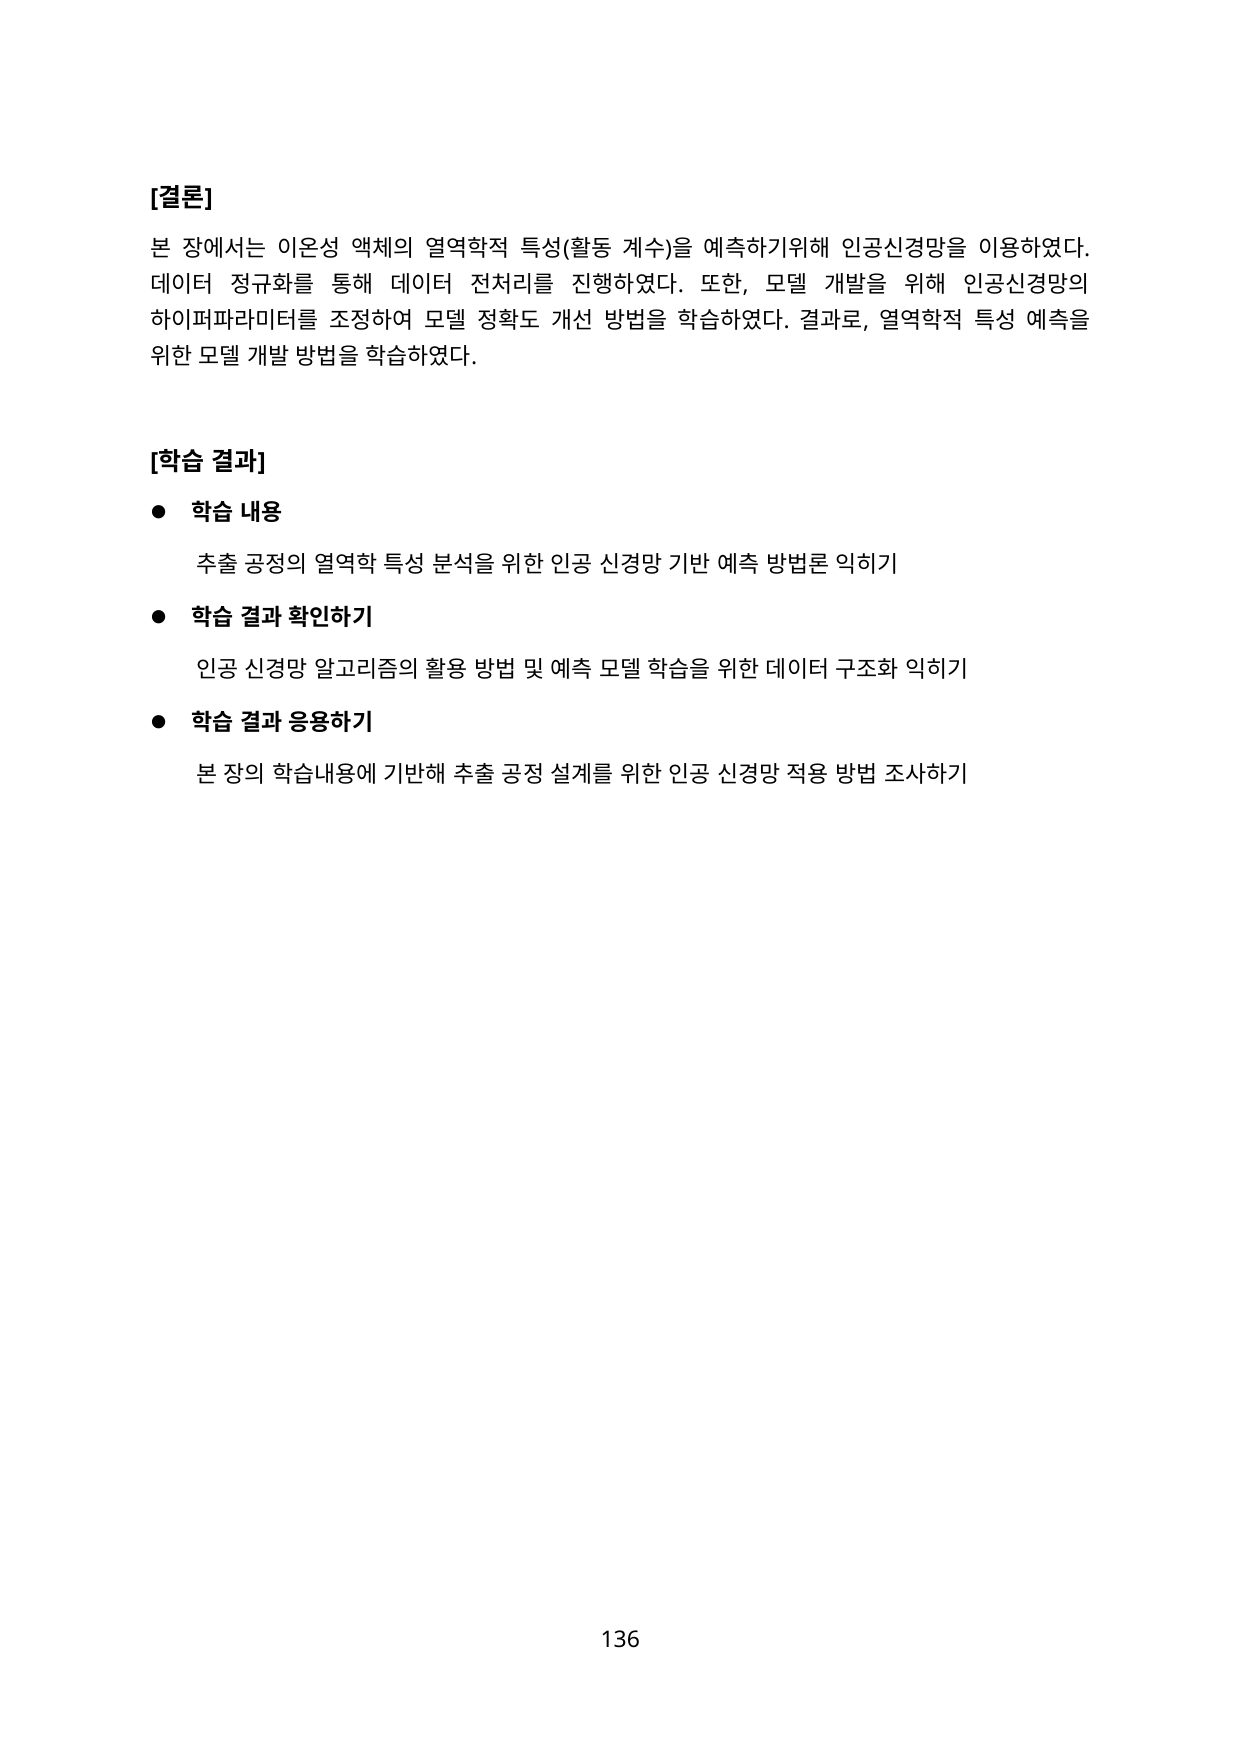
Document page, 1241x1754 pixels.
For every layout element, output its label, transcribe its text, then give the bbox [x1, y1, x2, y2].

text 인공 신경망 알고리즘의 활용 방법 및 예측 모델 학습을 위한 데이터 구조화 익히기 [196, 651, 1090, 684]
text 본 장의 학습내용에 기반해 추출 공정 설계를 위한 인공 신경망 적용 방법 조사하기 [196, 756, 1090, 789]
subtitle [학습 결과] [150, 441, 1090, 477]
text 추출 공정의 열역학 특성 분석을 위한 인공 신경망 기반 예측 방법론 익히기 [196, 546, 1090, 579]
text 학습 결과 확인하기 [150, 599, 1090, 632]
text 학습 내용 [150, 494, 1090, 527]
text 학습 결과 응용하기 [150, 704, 1090, 737]
subtitle [결론] [150, 177, 1090, 213]
text 본 장에서는 이온성 액체의 열역학적 특성(활동 계수)을 예측하기위해 인공신경망을 이용하였다. 데이터 정규화를 통해 데이터 전처리를 진행하였다. 또한, 모델 개발을 위해 인공신경망의 하이퍼파라미터를 조정하여 모델 정확도 개선 방법을 학습하였다. 결과로, 열역학적 특성 예측을 위한 모델 개발 방법을 학습하였다. [150, 230, 1090, 371]
